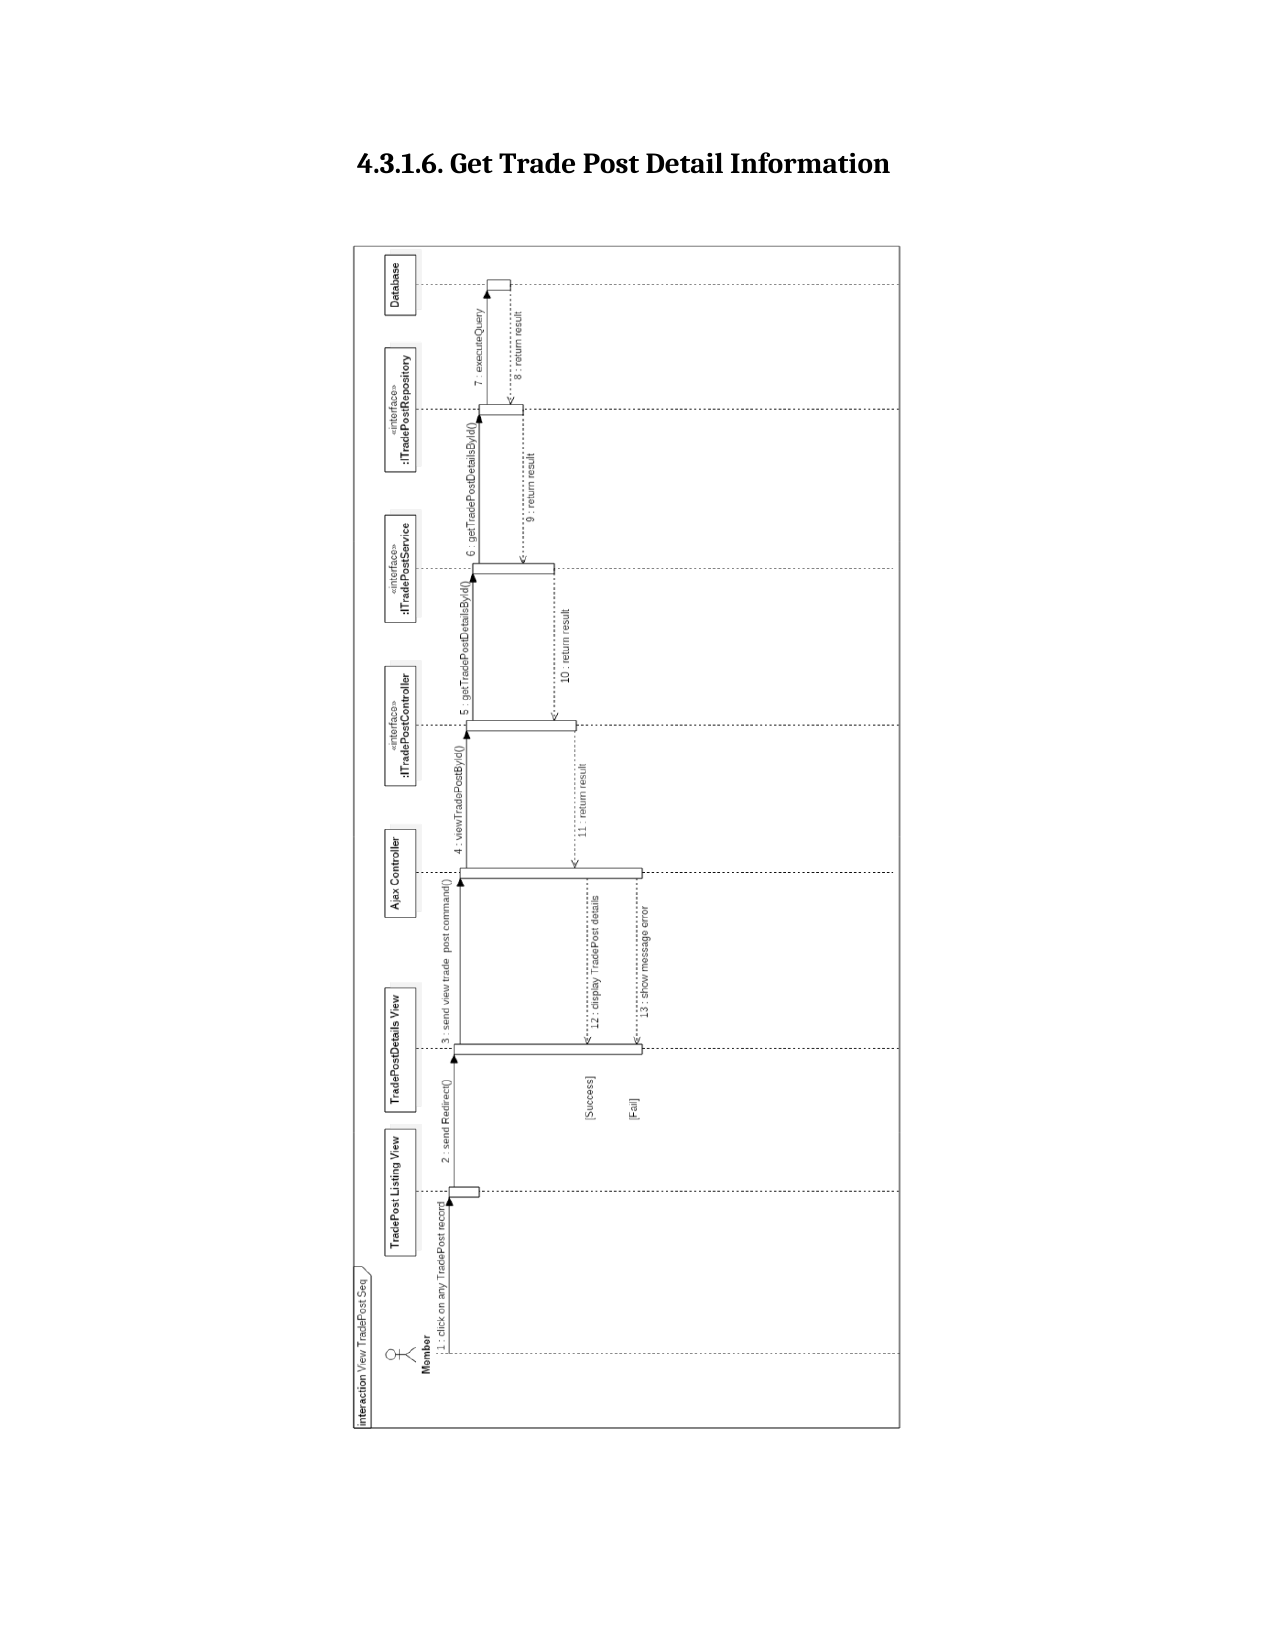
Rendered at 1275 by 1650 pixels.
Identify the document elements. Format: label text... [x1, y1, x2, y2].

text 4.3.1.6. Get Trade Post Detail Information [207, 148, 1157, 181]
picture [346, 216, 930, 1434]
